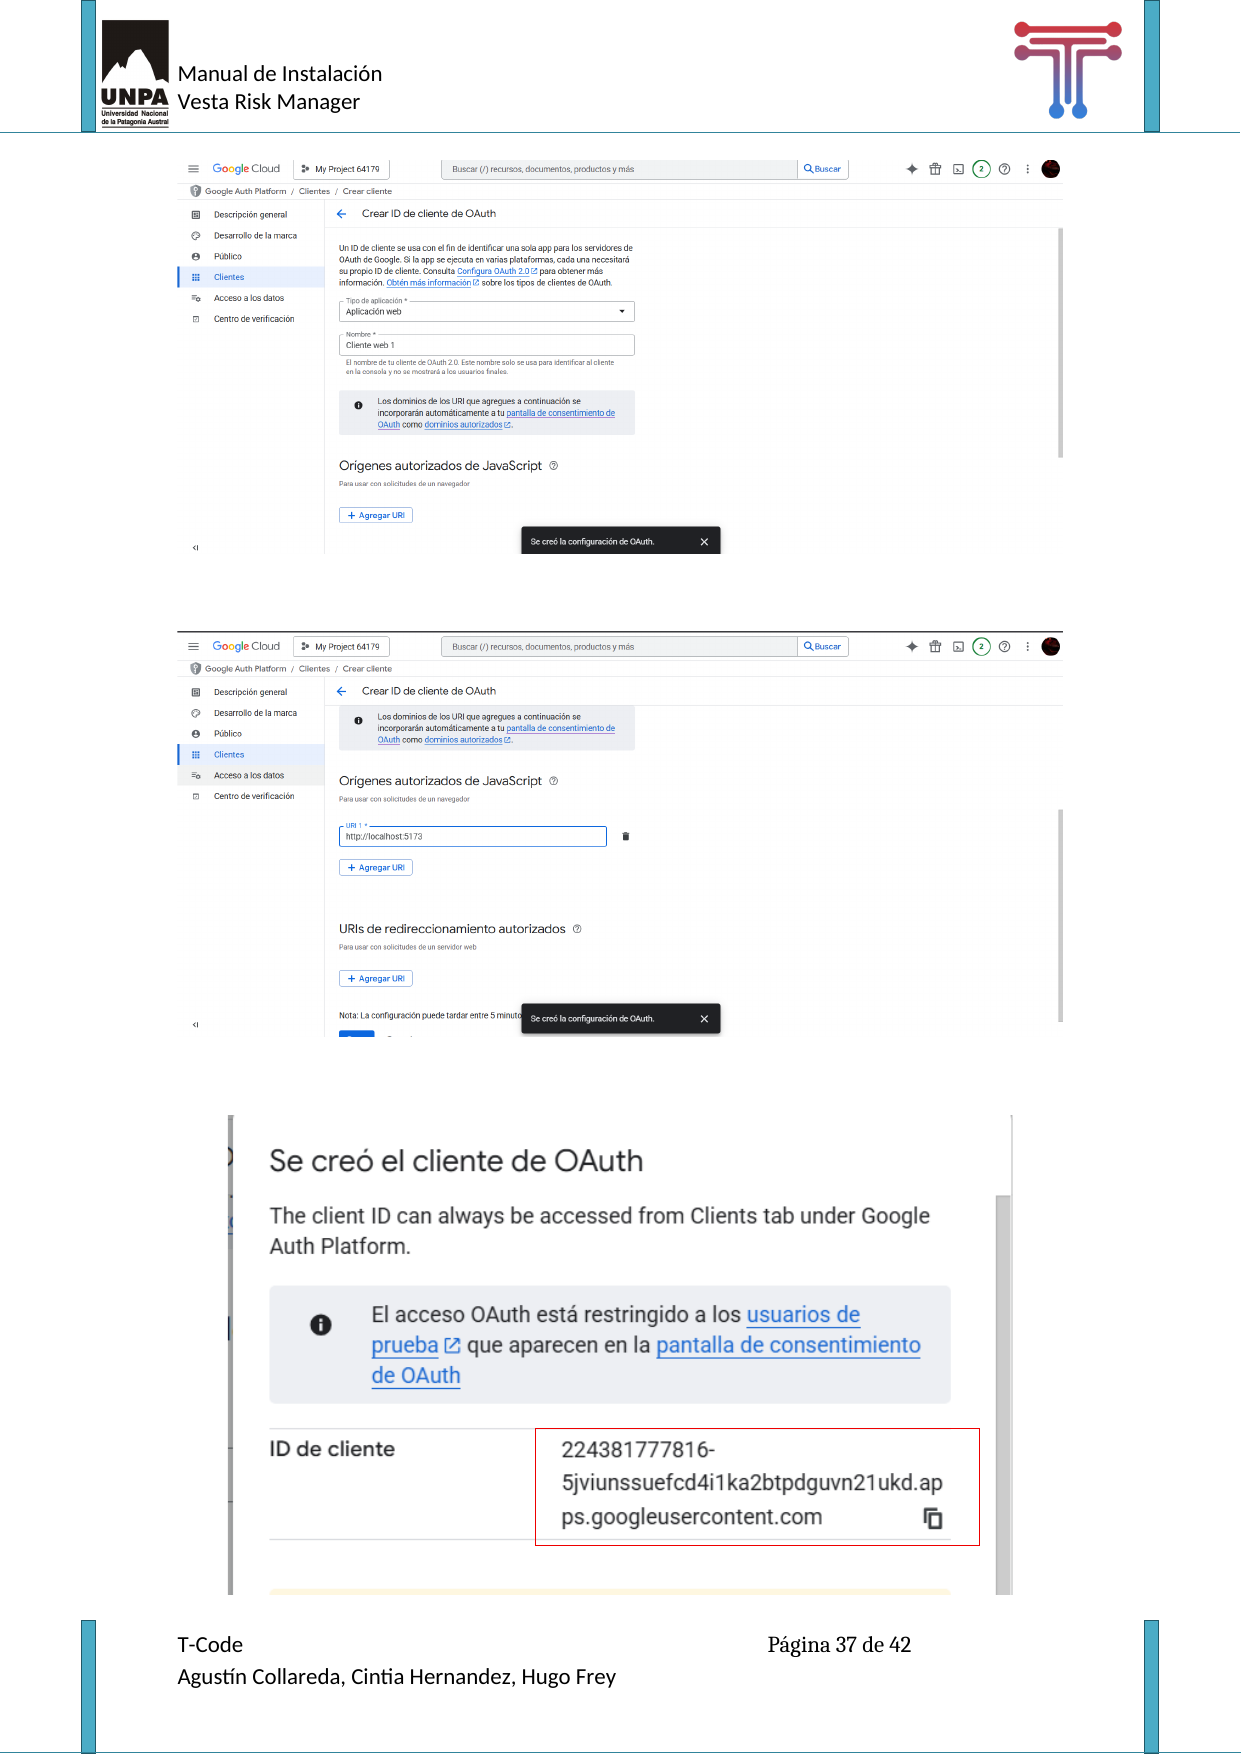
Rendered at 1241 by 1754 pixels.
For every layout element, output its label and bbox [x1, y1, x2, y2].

picture [227, 1115, 1013, 1595]
picture [100, 18, 170, 129]
picture [177, 631, 1063, 1037]
picture [177, 160, 1063, 554]
picture [1013, 18, 1123, 121]
